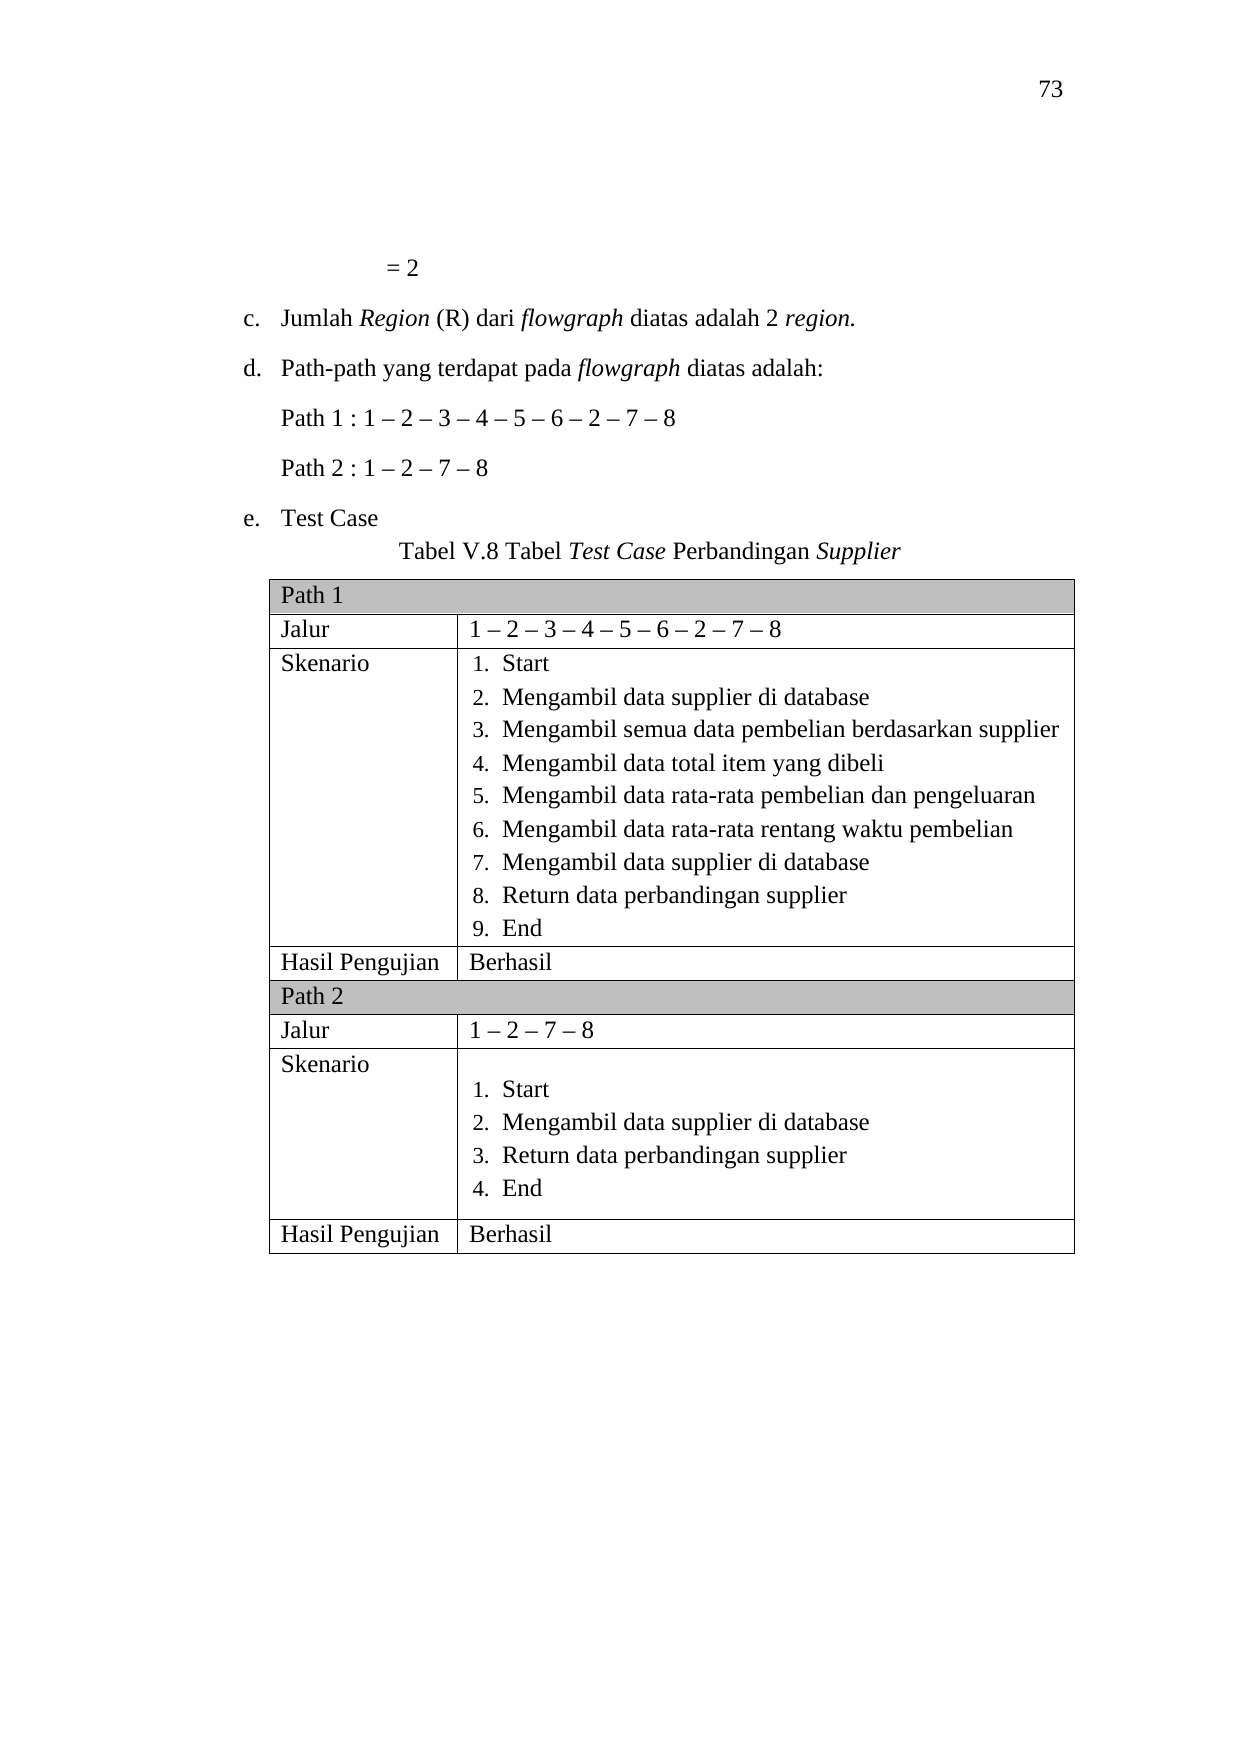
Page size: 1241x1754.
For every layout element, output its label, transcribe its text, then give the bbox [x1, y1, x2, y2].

list Path 2 : 1 – 2 – 7 – 8 [281, 436, 1063, 486]
table_cell Start Mengambil data supplier di database Mengambil semua data pembelian berdasarkan supplier Mengambil data total item yang dibeli Mengambil data rata-rata pembelian dan pengeluaran Mengambil data rata-rata rentang waktu pembelian Mengambil data supplier di database Return data perbandingan supplier End [458, 649, 1074, 946]
table_cell Skenario [270, 649, 457, 946]
table_cell 1 – 2 – 7 – 8 [458, 1015, 1074, 1048]
list Path 1 : 1 – 2 – 3 – 4 – 5 – 6 – 2 – 7 – 8 [281, 386, 1063, 436]
list Path-path yang terdapat pada flowgraph diatas adalah: [243, 336, 1063, 386]
table_cell Berhasil [458, 947, 1074, 980]
table_cell Berhasil [458, 1220, 1074, 1253]
text Tabel V.8 Tabel Test Case Perbandingan Supplier [236, 536, 1063, 565]
table_cell Jalur [270, 615, 457, 647]
table_header Path 1 [270, 580, 1074, 613]
list Test Case [243, 486, 1063, 536]
table_cell Hasil Pengujian [270, 1220, 457, 1253]
table_cell Start Mengambil data supplier di database Return data perbandingan supplier End [458, 1049, 1074, 1218]
table_cell Hasil Pengujian [270, 947, 457, 980]
table_cell Path 2 [270, 981, 1074, 1014]
table_cell Jalur [270, 1015, 457, 1048]
list Jumlah Region (R) dari flowgraph diatas adalah 2 region. [243, 286, 1063, 336]
list = 2 [386, 236, 1063, 286]
table_cell 1 – 2 – 3 – 4 – 5 – 6 – 2 – 7 – 8 [458, 615, 1074, 647]
table_cell Skenario [270, 1049, 457, 1218]
